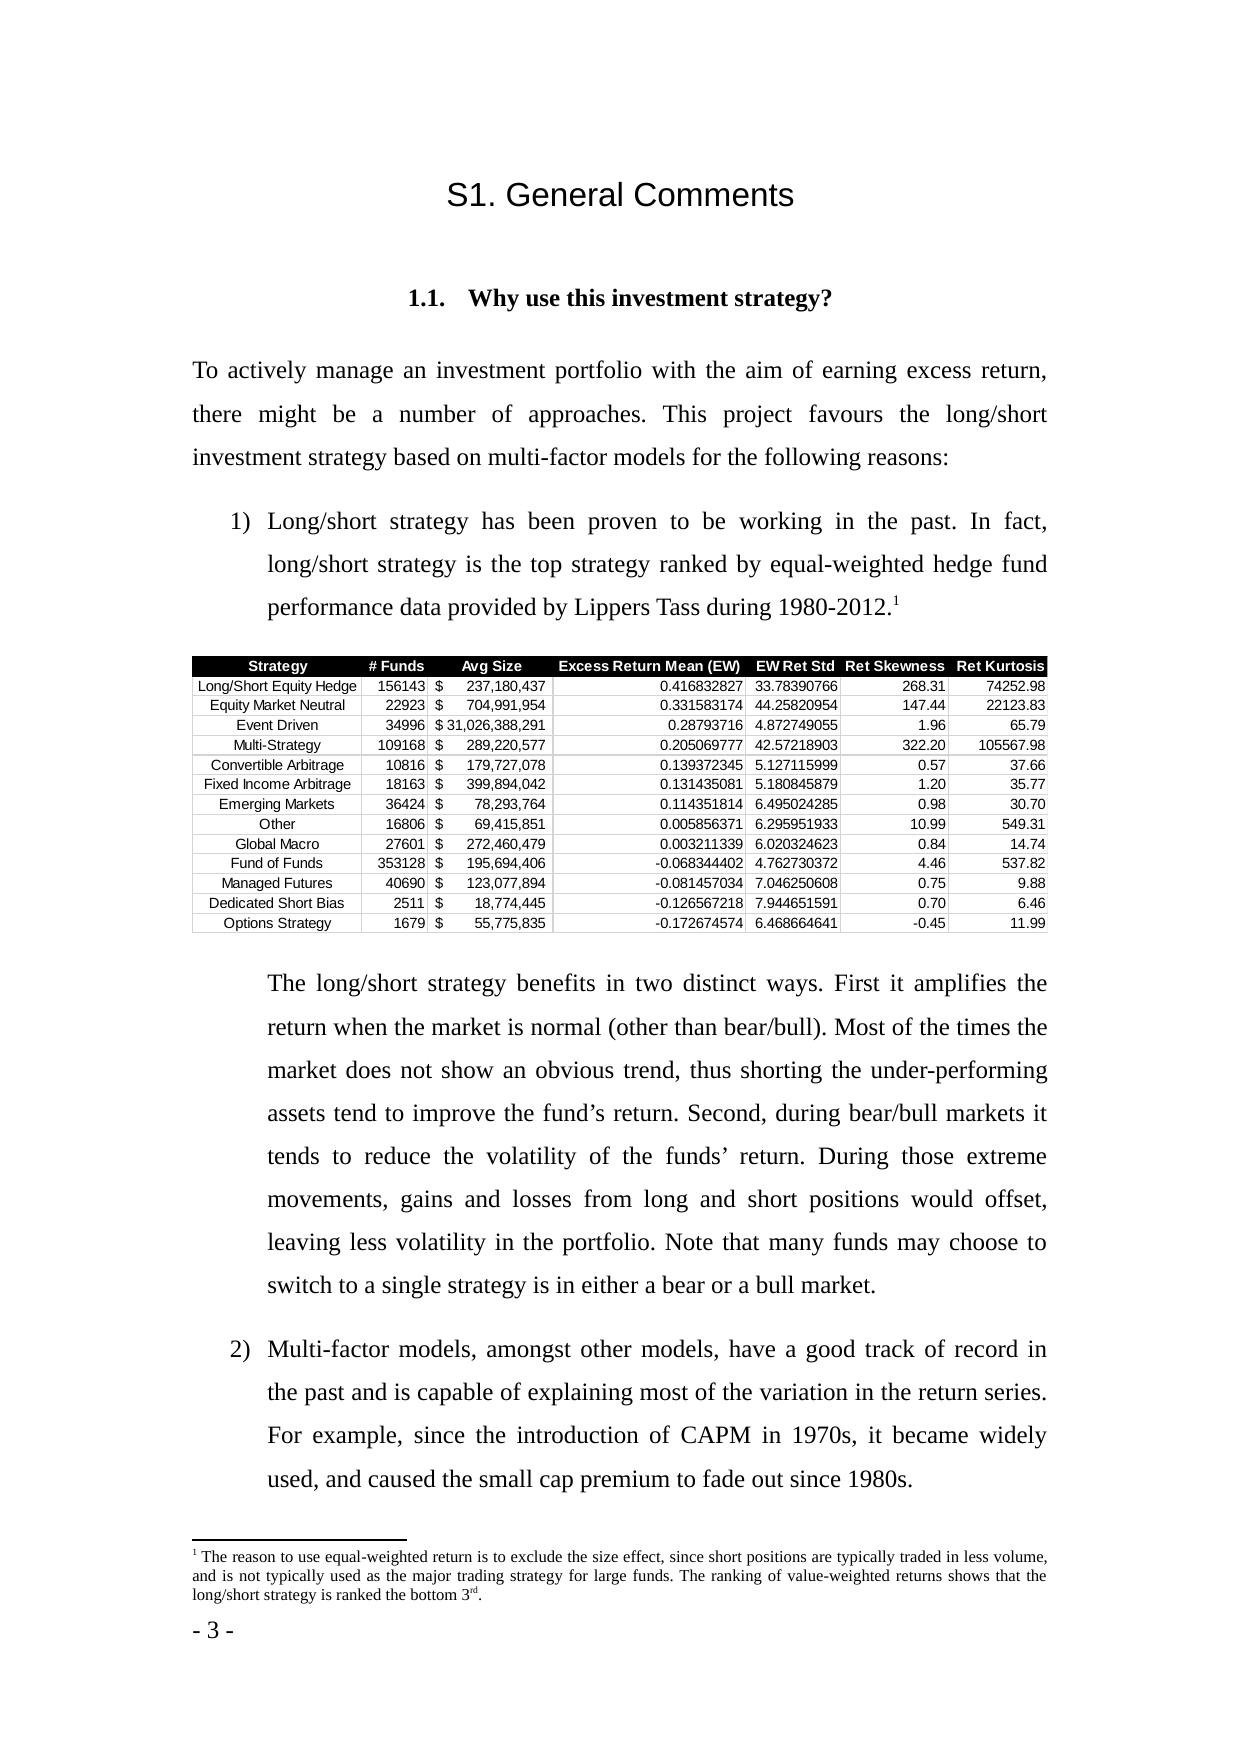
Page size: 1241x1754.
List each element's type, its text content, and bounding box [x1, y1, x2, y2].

subtitle General Comments [192, 175, 1048, 213]
text The long/short strategy benefits in two distinct ways. First it amplifies the return when the market is normal (other than bear/bull). Most of the times the market does not show an obvious trend, thus shorting the under-performing assets tend to improve the fund’s return. Second, during bear/bull markets it tends to reduce the volatility of the funds’ return. During those extreme movements, gains and losses from long and short positions would offset, leaving less volatility in the portfolio. Note that many funds may choose to switch to a single strategy is in either a bear or a bull market. [267, 968, 1048, 1299]
list Long/short strategy has been proven to be working in the past. In fact, long/short strategy is the top strategy ranked by equal-weighted hedge fund performance data provided by Lippers Tass during 1980-2012. [229, 506, 1048, 621]
text To actively manage an investment portfolio with the aim of earning excess return, there might be a number of approaches. This project favours the long/short investment strategy based on multi-factor models for the following reasons: [192, 356, 1048, 471]
list Multi-factor models, amongst other models, have a good track of record in the past and is capable of explaining most of the variation in the return series. For example, since the introduction of CAPM in 1970s, it became widely used, and caused the small cap premium to fade out since 1980s. [229, 1334, 1048, 1492]
subtitle Why use this investment strategy? [192, 283, 1048, 312]
